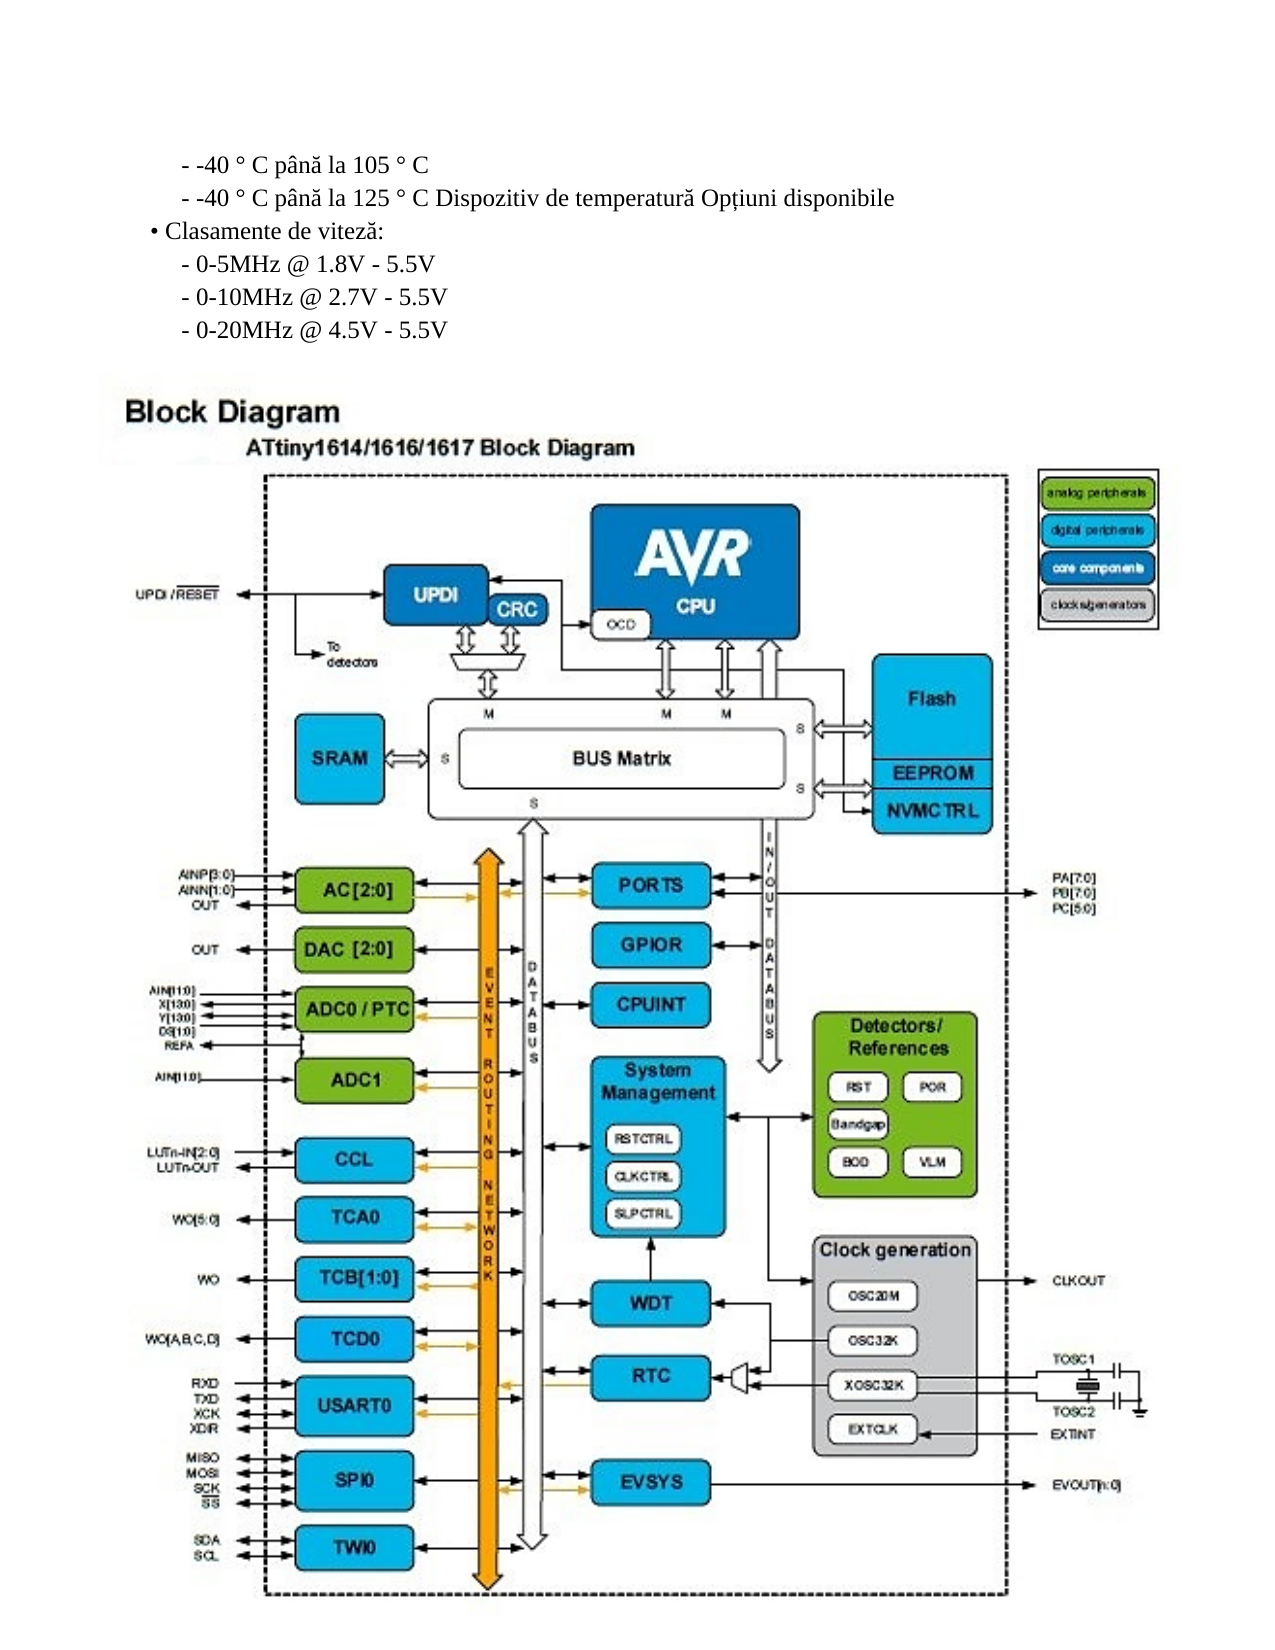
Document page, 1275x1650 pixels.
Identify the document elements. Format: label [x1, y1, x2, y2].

text [150, 150, 1125, 442]
picture [98, 372, 1181, 1620]
